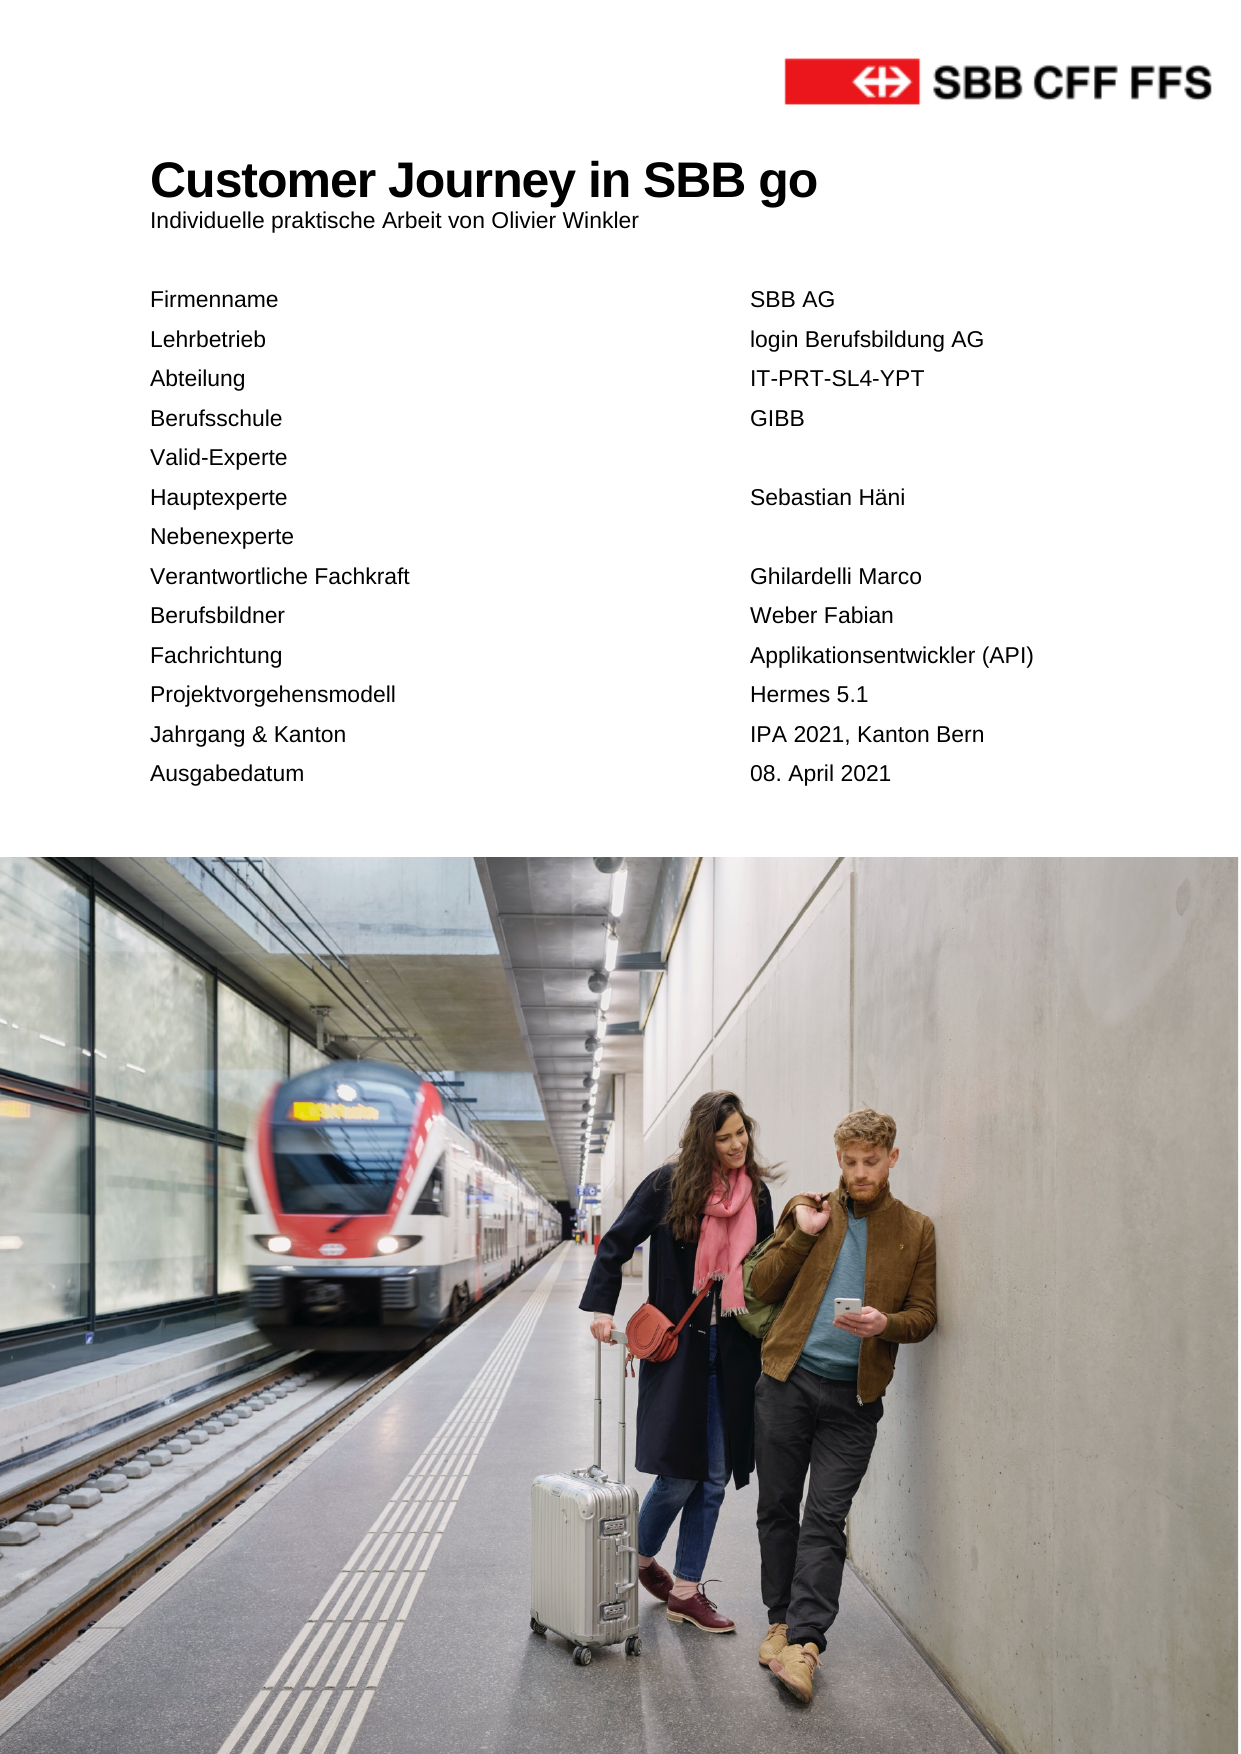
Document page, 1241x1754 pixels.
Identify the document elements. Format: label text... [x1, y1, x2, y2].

text Berufsbildner Weber Fabian [150, 602, 1090, 629]
title Customer Journey in SBB go [150, 150, 1090, 207]
text Berufsschule GIBB [150, 405, 1090, 431]
text Projektvorgehensmodell Hermes 5.1 [150, 681, 1090, 708]
text Nebenexperte [150, 523, 1090, 550]
text Abteilung IT-PRT-SL4-YPT [150, 365, 1090, 392]
picture [759, 17, 1222, 138]
text Lehrbetrieb login Berufsbildung AG [150, 326, 1090, 352]
text Firmenname SBB AG [150, 286, 1090, 313]
picture [0, 857, 1239, 1754]
text Individuelle praktische Arbeit von Olivier Winkler [150, 207, 1090, 234]
text Jahrgang & Kanton IPA 2021, Kanton Bern [150, 721, 1090, 747]
text Fachrichtung Applikationsentwickler (API) [150, 642, 1090, 668]
text Valid-Experte [150, 444, 1090, 471]
text Ausgabedatum 08. April 2021 [150, 760, 1090, 787]
text Hauptexperte Sebastian Häni [150, 484, 1090, 510]
text Verantwortliche Fachkraft Ghilardelli Marco [150, 563, 1090, 589]
